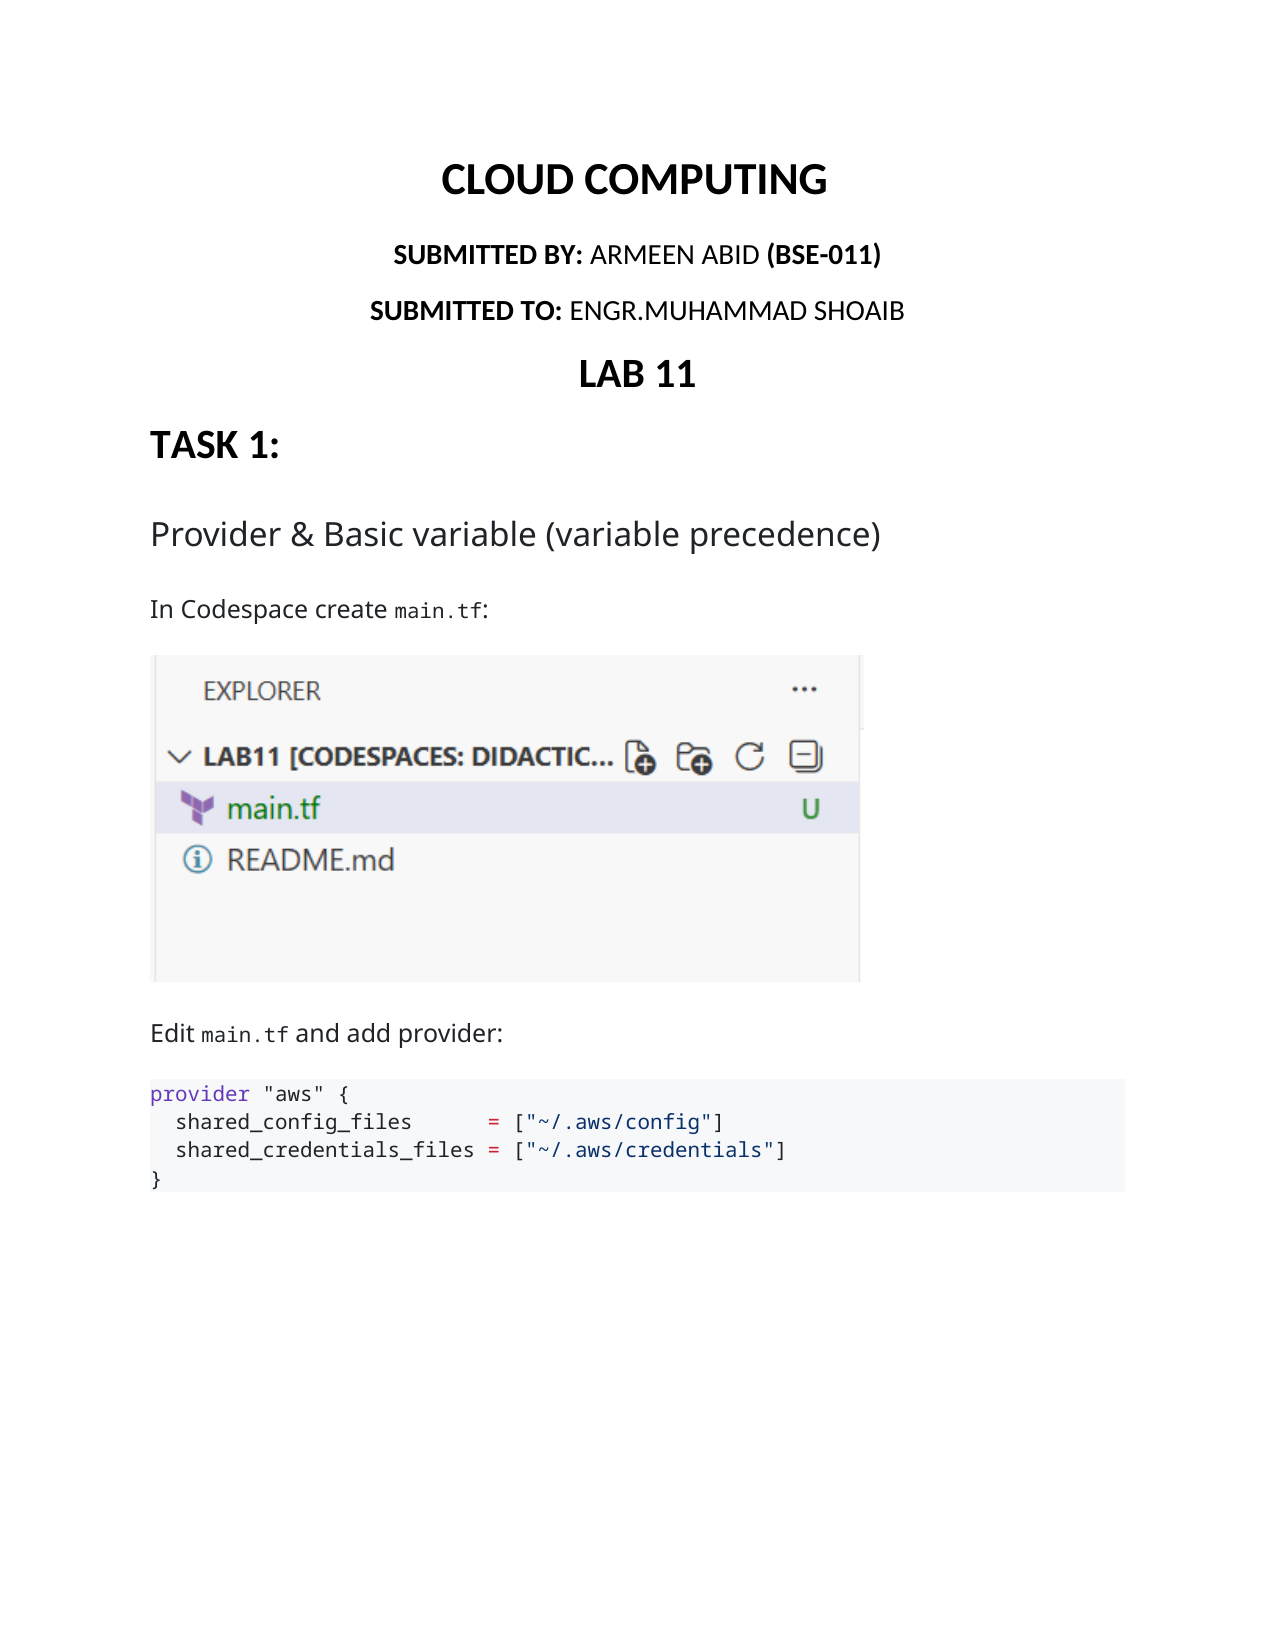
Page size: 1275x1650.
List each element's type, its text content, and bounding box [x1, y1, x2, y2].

text shared_config_files = ["~/.aws/config"] [150, 1107, 1125, 1136]
text provider "aws" { [150, 1079, 1125, 1107]
text SUBMITTED BY: ARMEEN ABID (BSE-011) [150, 236, 1125, 272]
text TASK 1: [150, 418, 1125, 469]
text LAB 11 [150, 347, 1125, 397]
text } [150, 1164, 1125, 1192]
text CLOUD COMPUTING [150, 150, 1119, 206]
picture [150, 655, 864, 982]
subtitle Provider & Basic variable (variable precedence) [150, 511, 1125, 556]
text In Codespace create main.tf: [150, 592, 1125, 626]
text Edit main.tf and add provider: [150, 1015, 1125, 1049]
text SUBMITTED TO: ENGR.MUHAMMAD SHOAIB [150, 292, 1125, 327]
text shared_credentials_files = ["~/.aws/credentials"] [150, 1136, 1125, 1164]
